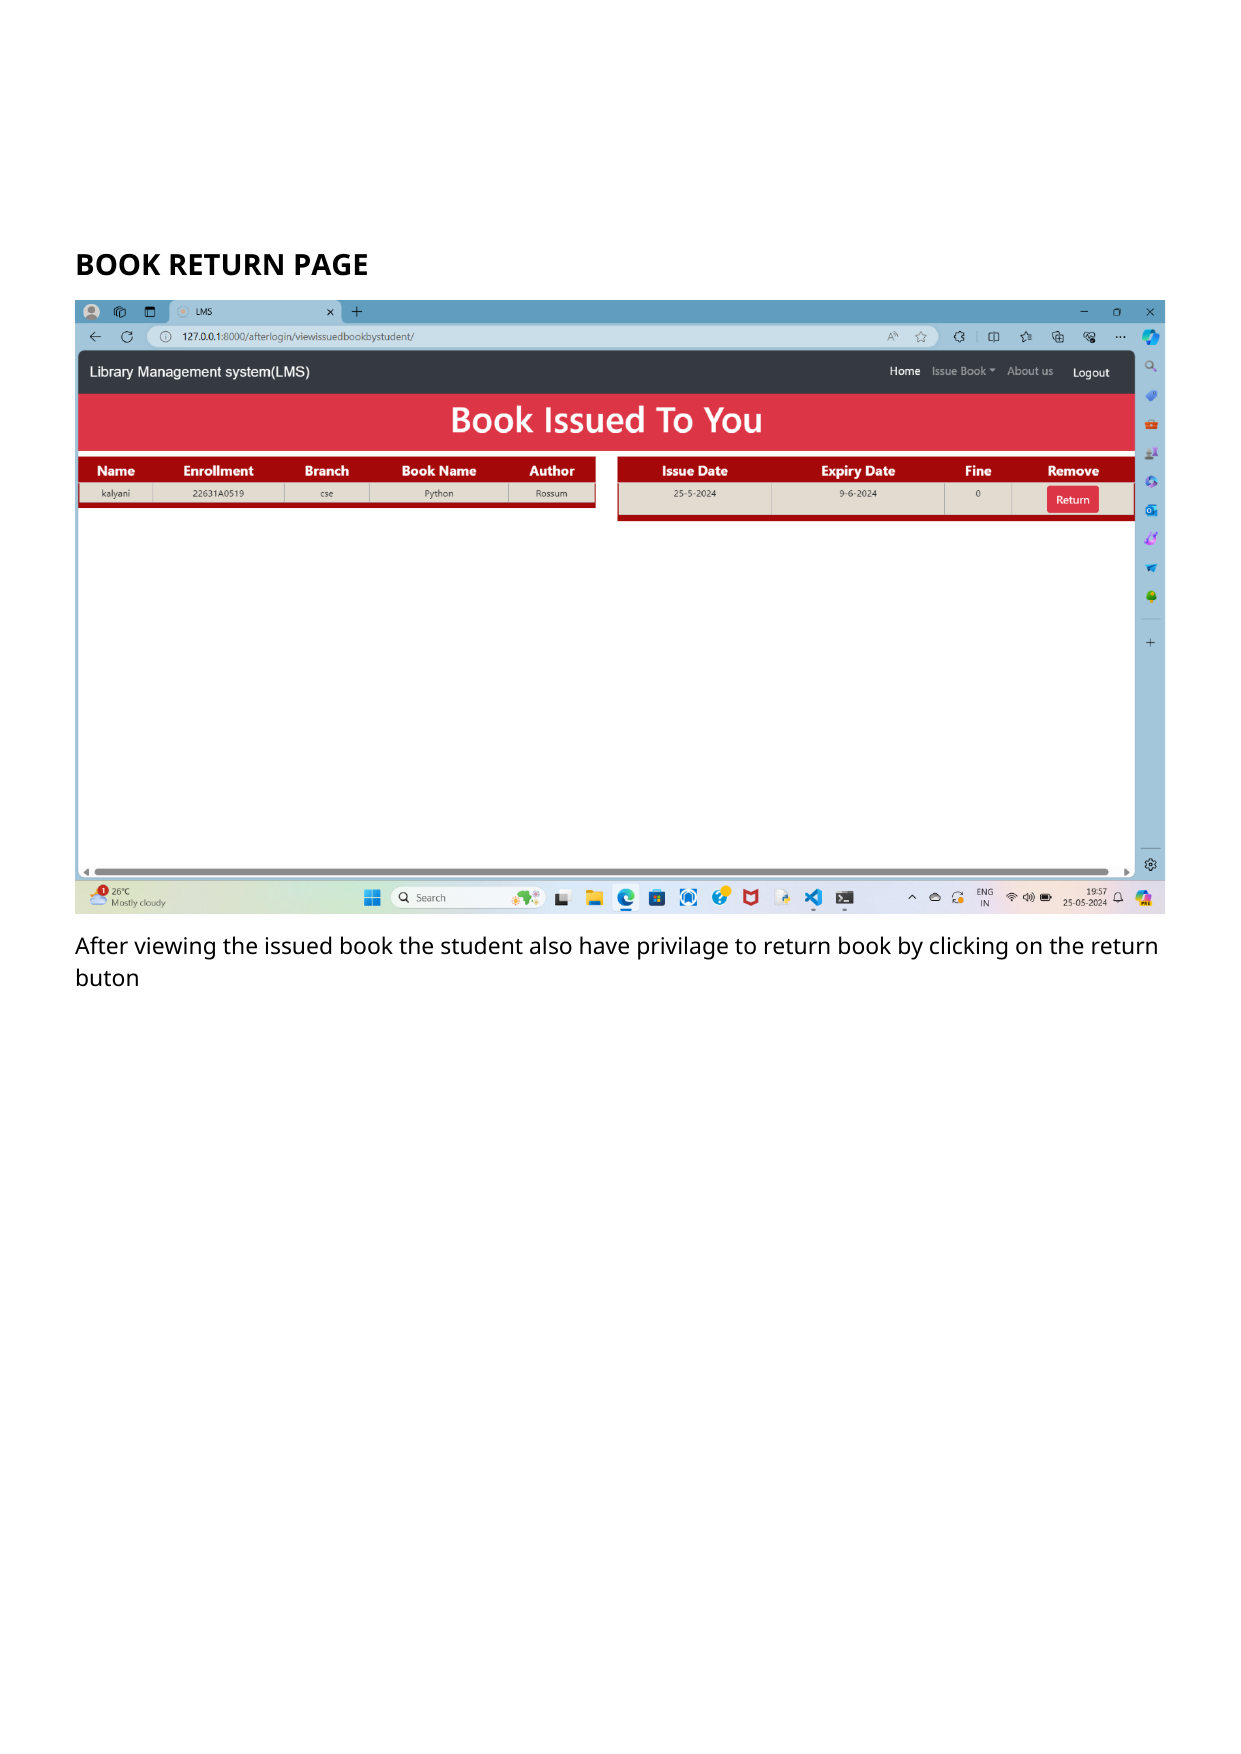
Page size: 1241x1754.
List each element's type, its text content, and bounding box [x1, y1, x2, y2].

text BOOK RETURN PAGE [75, 244, 1165, 284]
text After viewing the issued book the student also have privilage to return book by clicking on the return buton [75, 930, 1165, 993]
picture [75, 300, 1166, 914]
